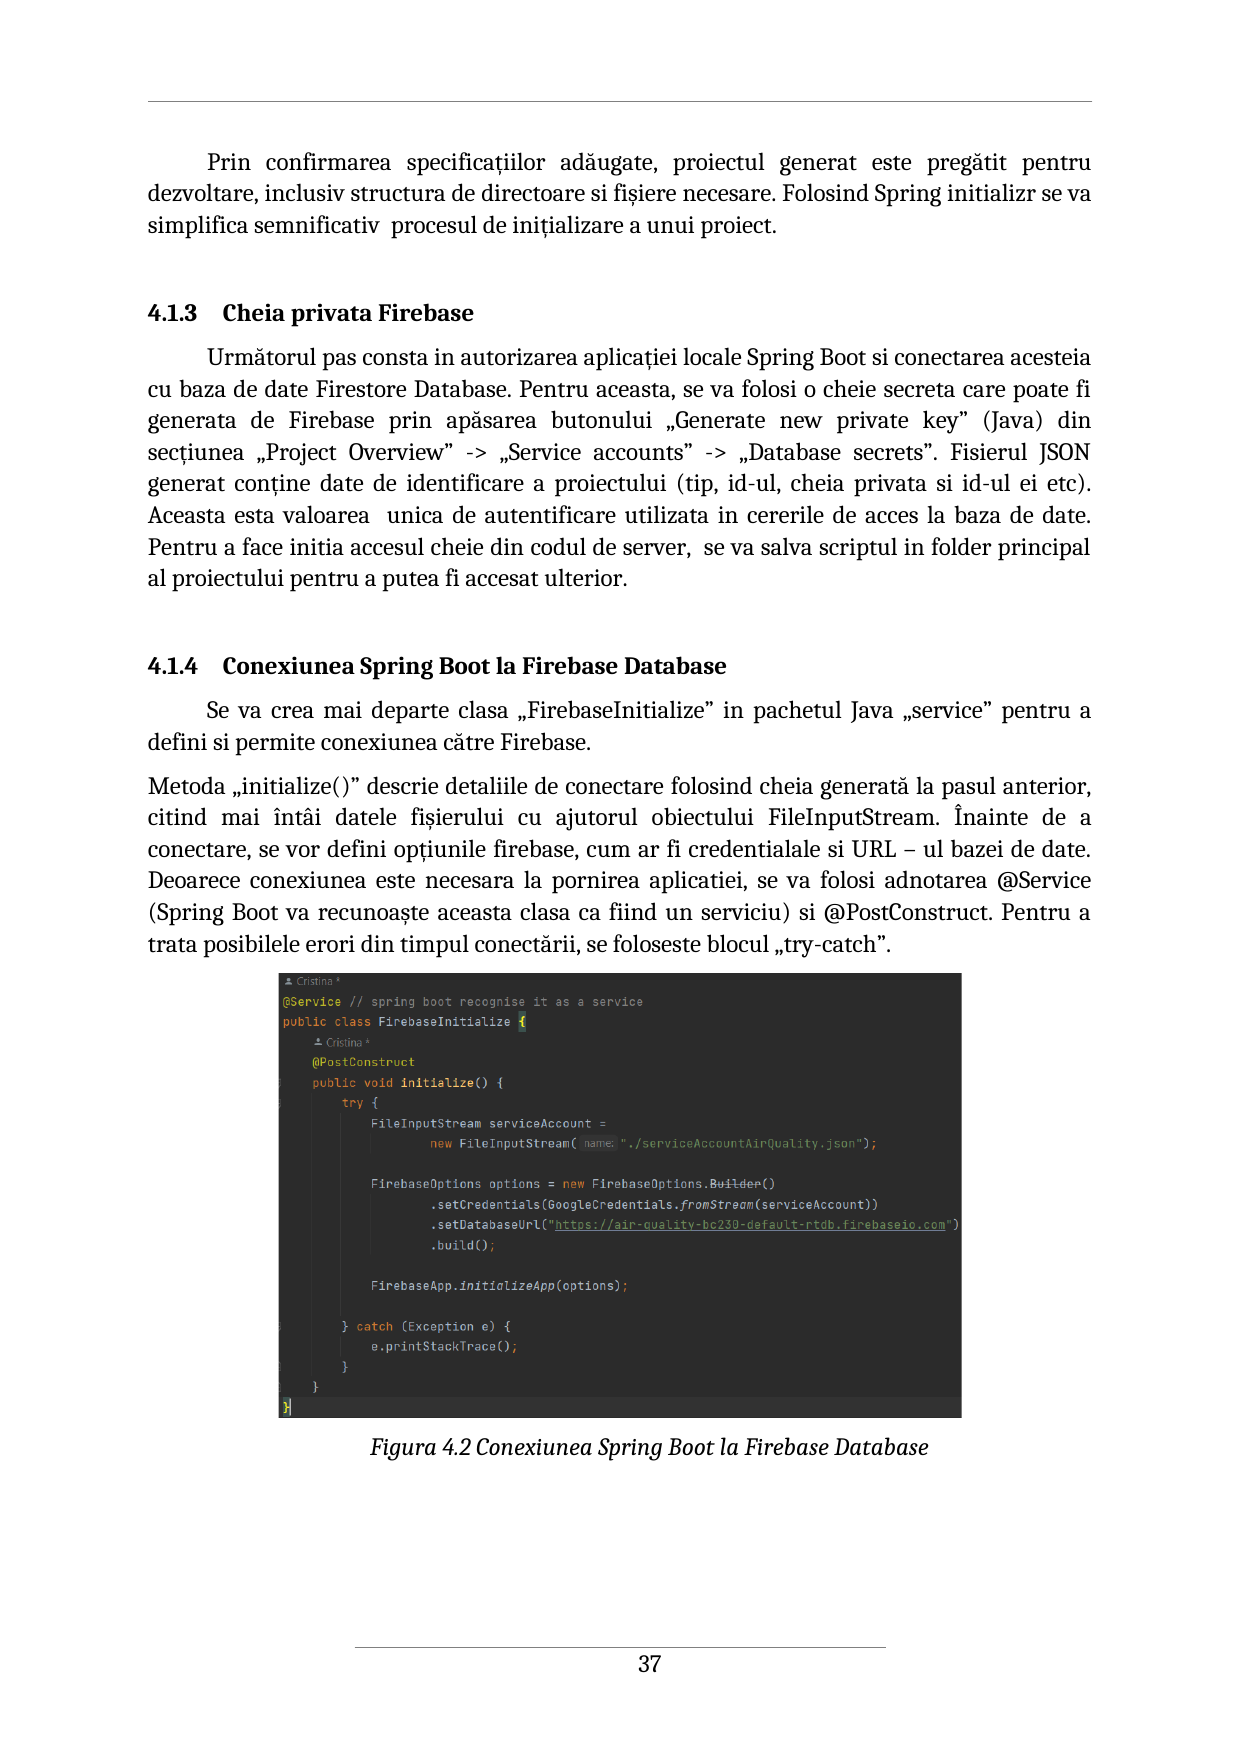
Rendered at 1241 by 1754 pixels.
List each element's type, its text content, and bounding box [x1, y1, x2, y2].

text Figura 4.2 Conexiunea Spring Boot la Firebase Database [148, 1432, 1092, 1461]
text Metoda „initialize()” descrie detaliile de conectare folosind cheia generată la pasul anterior, citind mai întâi datele fișierului cu ajutorul obiectului FileInputStream. Înainte de a conectare, se vor defini opțiunile firebase, cum ar fi credentialale si URL – ul bazei de date. Deoarece conexiunea este necesara la pornirea aplicatiei, se va folosi adnotarea @Service (Spring Boot va recunoaște aceasta clasa ca fiind un serviciu) si @PostConstruct. Pentru a trata posibilele erori din timpul conectării, se foloseste blocul „try-catch”. [148, 772, 1092, 958]
subtitle Cheia privata Firebase [148, 299, 1092, 328]
subtitle Conexiunea Spring Boot la Firebase Database [148, 652, 1092, 681]
picture [278, 973, 962, 1418]
text Prin confirmarea specificațiilor adăugate, proiectul generat este pregătit pentru dezvoltare, inclusiv structura de directoare si fișiere necesare. Folosind Spring initializr se va simplifica semnificativ procesul de inițializare a unui proiect. [148, 148, 1092, 239]
text Următorul pas consta in autorizarea aplicației locale Spring Boot si conectarea acesteia cu baza de date Firestore Database. Pentru aceasta, se va folosi o cheie secreta care poate fi generata de Firebase prin apăsarea butonului „Generate new private key” (Java) din secțiunea „Project Overview” -> „Service accounts” -> „Database secrets”. Fisierul JSON generat conține date de identificare a proiectului (tip, id-ul, cheia privata si id-ul ei etc). Aceasta esta valoarea unica de autentificare utilizata in cererile de acces la baza de date. Pentru a face initia accesul cheie din codul de server, se va salva scriptul in folder principal al proiectului pentru a putea fi accesat ulterior. [148, 343, 1092, 593]
text Se va crea mai departe clasa „FirebaseInitialize” in pachetul Java „service” pentru a defini si permite conexiunea către Firebase. [148, 696, 1092, 756]
